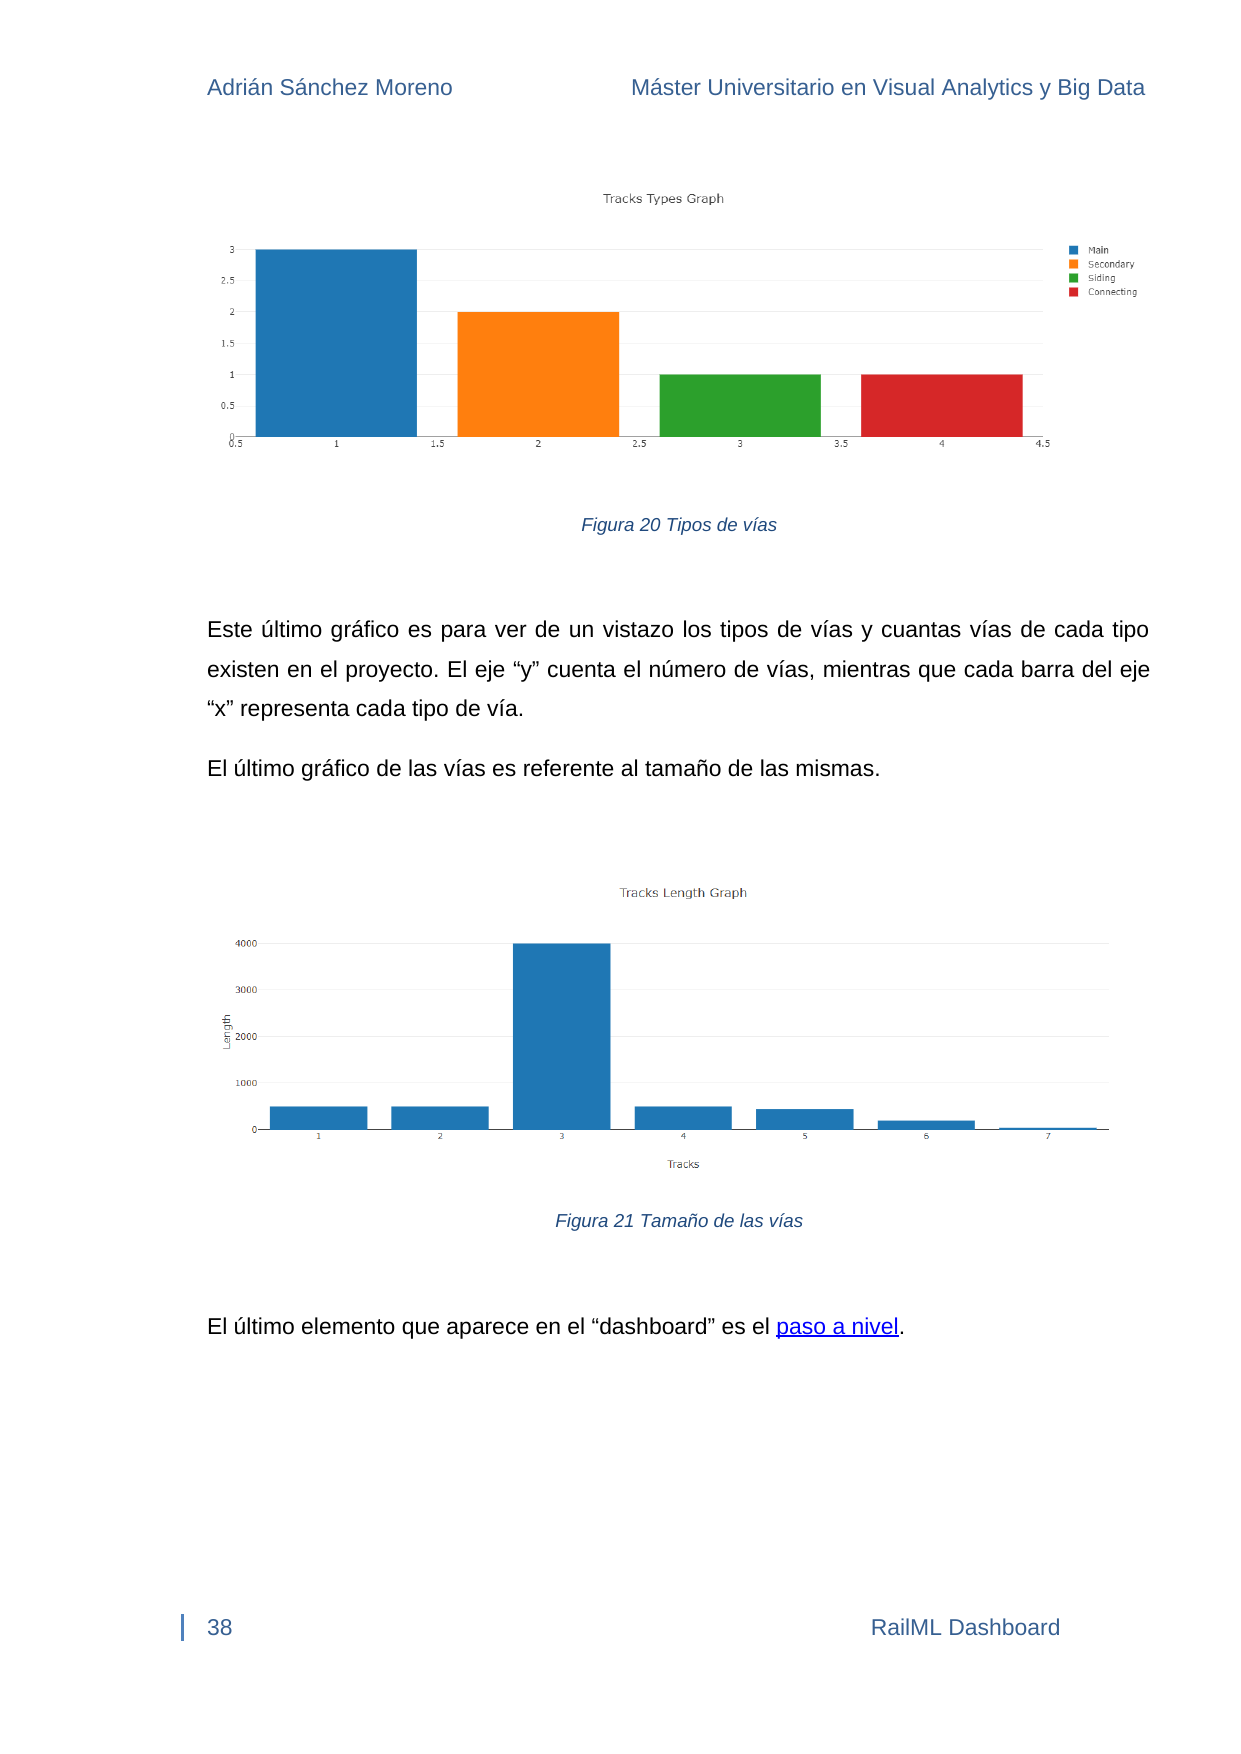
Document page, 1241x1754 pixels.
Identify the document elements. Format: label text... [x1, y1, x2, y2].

picture [206, 876, 1152, 1176]
text Figura 21 Tamaño de las vías [207, 1210, 1152, 1231]
picture [206, 147, 1152, 480]
text El último gráfico de las vías es referente al tamaño de las mismas. [207, 755, 1152, 782]
text El último elemento que aparece en el “dashboard” es el paso a nivel. [207, 1313, 1152, 1339]
text Este último gráfico es para ver de un vistazo los tipos de vías y cuantas vías de cada tipo existen en el proyecto. El eje “y” cuenta el número de vías, mientras que cada barra del eje “x” representa cada tipo de vía. [207, 616, 1152, 721]
text Figura 20 Tipos de vías [207, 513, 1152, 535]
